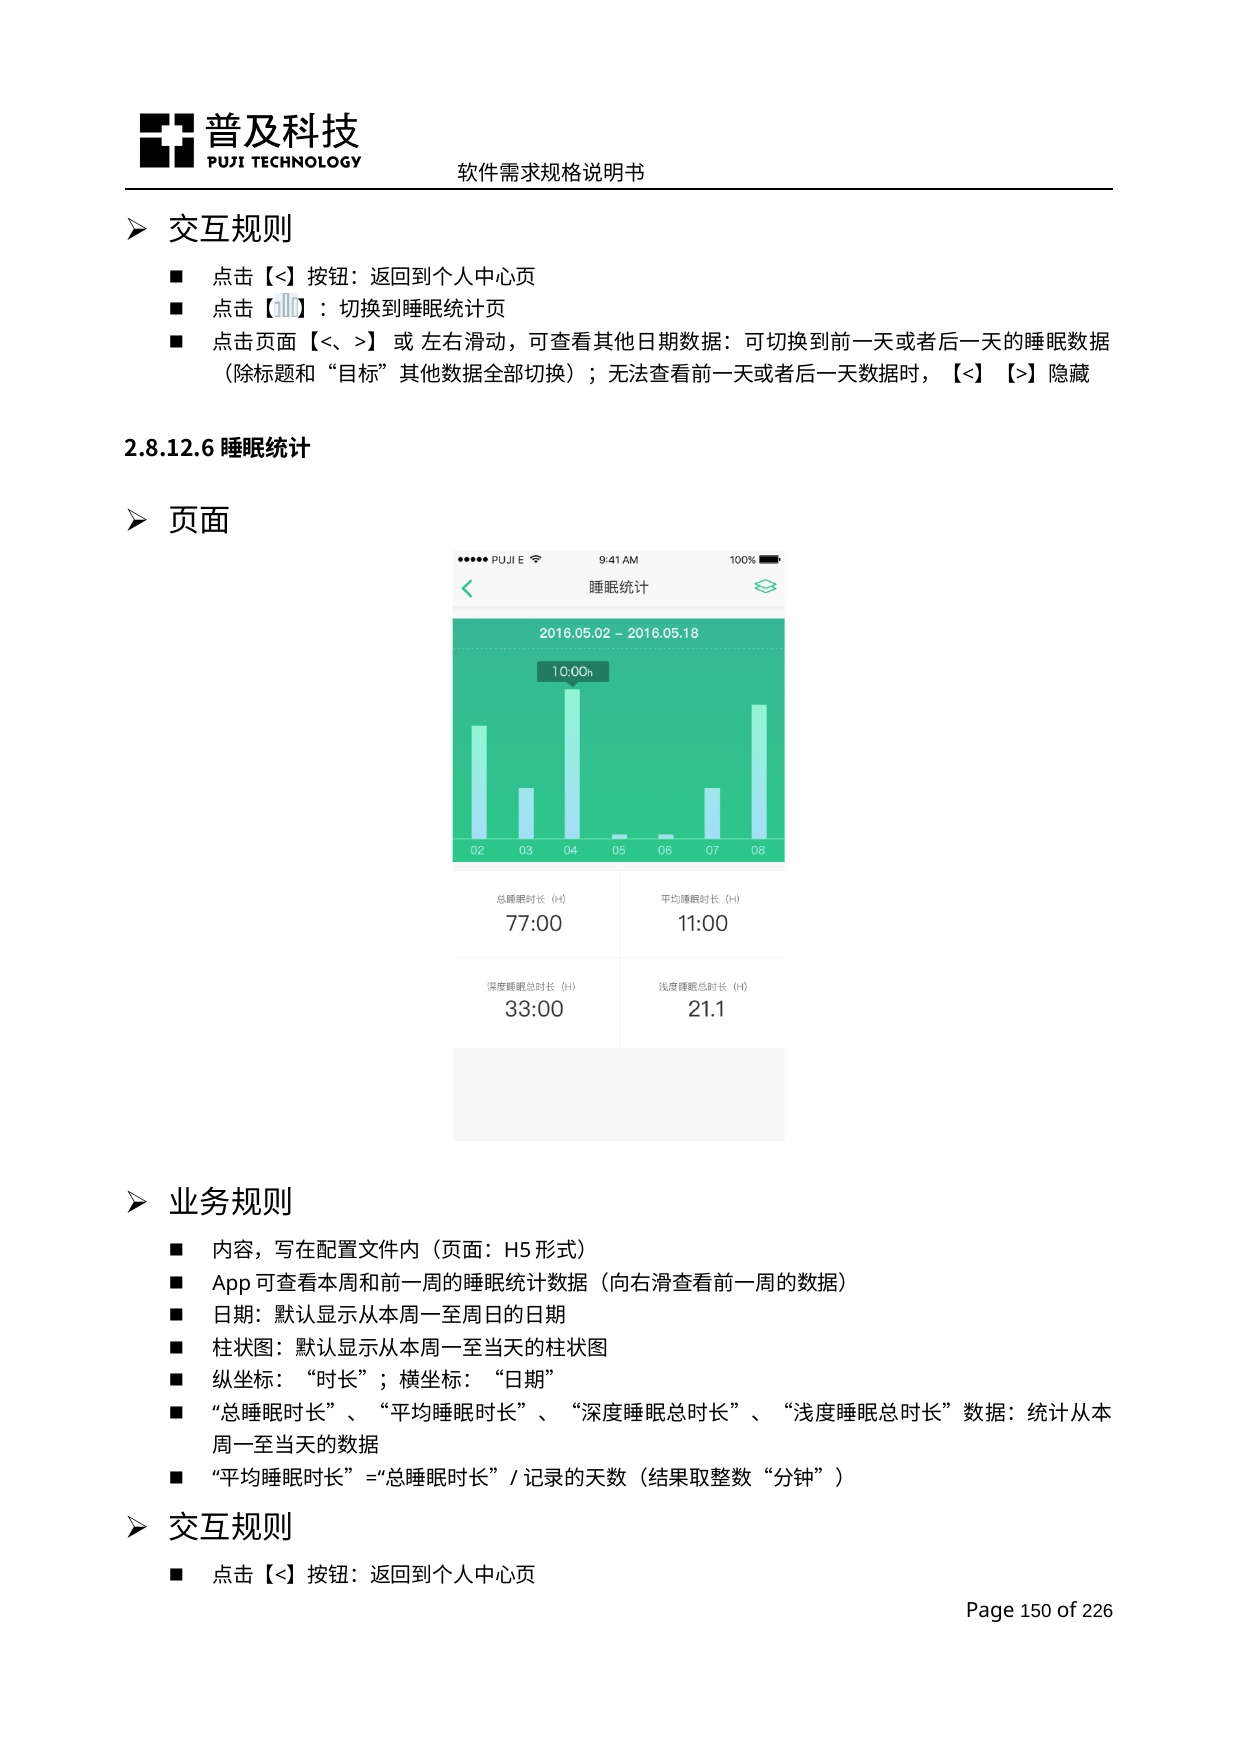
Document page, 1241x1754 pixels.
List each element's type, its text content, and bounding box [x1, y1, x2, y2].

list 日期：默认显示从本周一至周日的日期 [168, 1298, 1113, 1330]
list 点击【<】按钮：返回到个人中心页 [168, 1558, 1113, 1590]
list “平均睡眠时长”=“总睡眠时长”/ 记录的天数（结果取整数“分钟”） [168, 1460, 1113, 1493]
picture [452, 550, 785, 1141]
list 内容，写在配置文件内（页面：H5形式） [168, 1233, 1113, 1265]
list 点击【】：切换到睡眠统计页 [168, 291, 1113, 324]
list 交互规则 [124, 1493, 1113, 1558]
list 柱状图：默认显示从本周一至当天的柱状图 [168, 1330, 1113, 1363]
list 业务规则 [124, 1168, 1113, 1233]
list 点击【<】按钮：返回到个人中心页 [168, 259, 1113, 291]
list App可查看本周和前一周的睡眠统计数据（向右滑查看前一周的数据） [168, 1265, 1113, 1298]
list “总睡眠时长”、“平均睡眠时长”、“深度睡眠总时长”、“浅度睡眠总时长”数据：统计从本周一至当天的数据 [168, 1395, 1113, 1460]
list 点击页面【<、>】 或 左右滑动，可查看其他日期数据：可切换到前一天或者后一天的睡眠数据（除标题和“目标”其他数据全部切换）；无法查看前一天或者后一天数据时，【<】【>】隐藏 [168, 324, 1113, 389]
list 交互规则 [124, 194, 1113, 259]
picture [274, 293, 298, 317]
list 页面 [124, 485, 1113, 550]
picture [124, 103, 365, 180]
subtitle 睡眠统计 [124, 414, 1113, 479]
list 纵坐标：“时长”；横坐标：“日期” [168, 1363, 1113, 1395]
